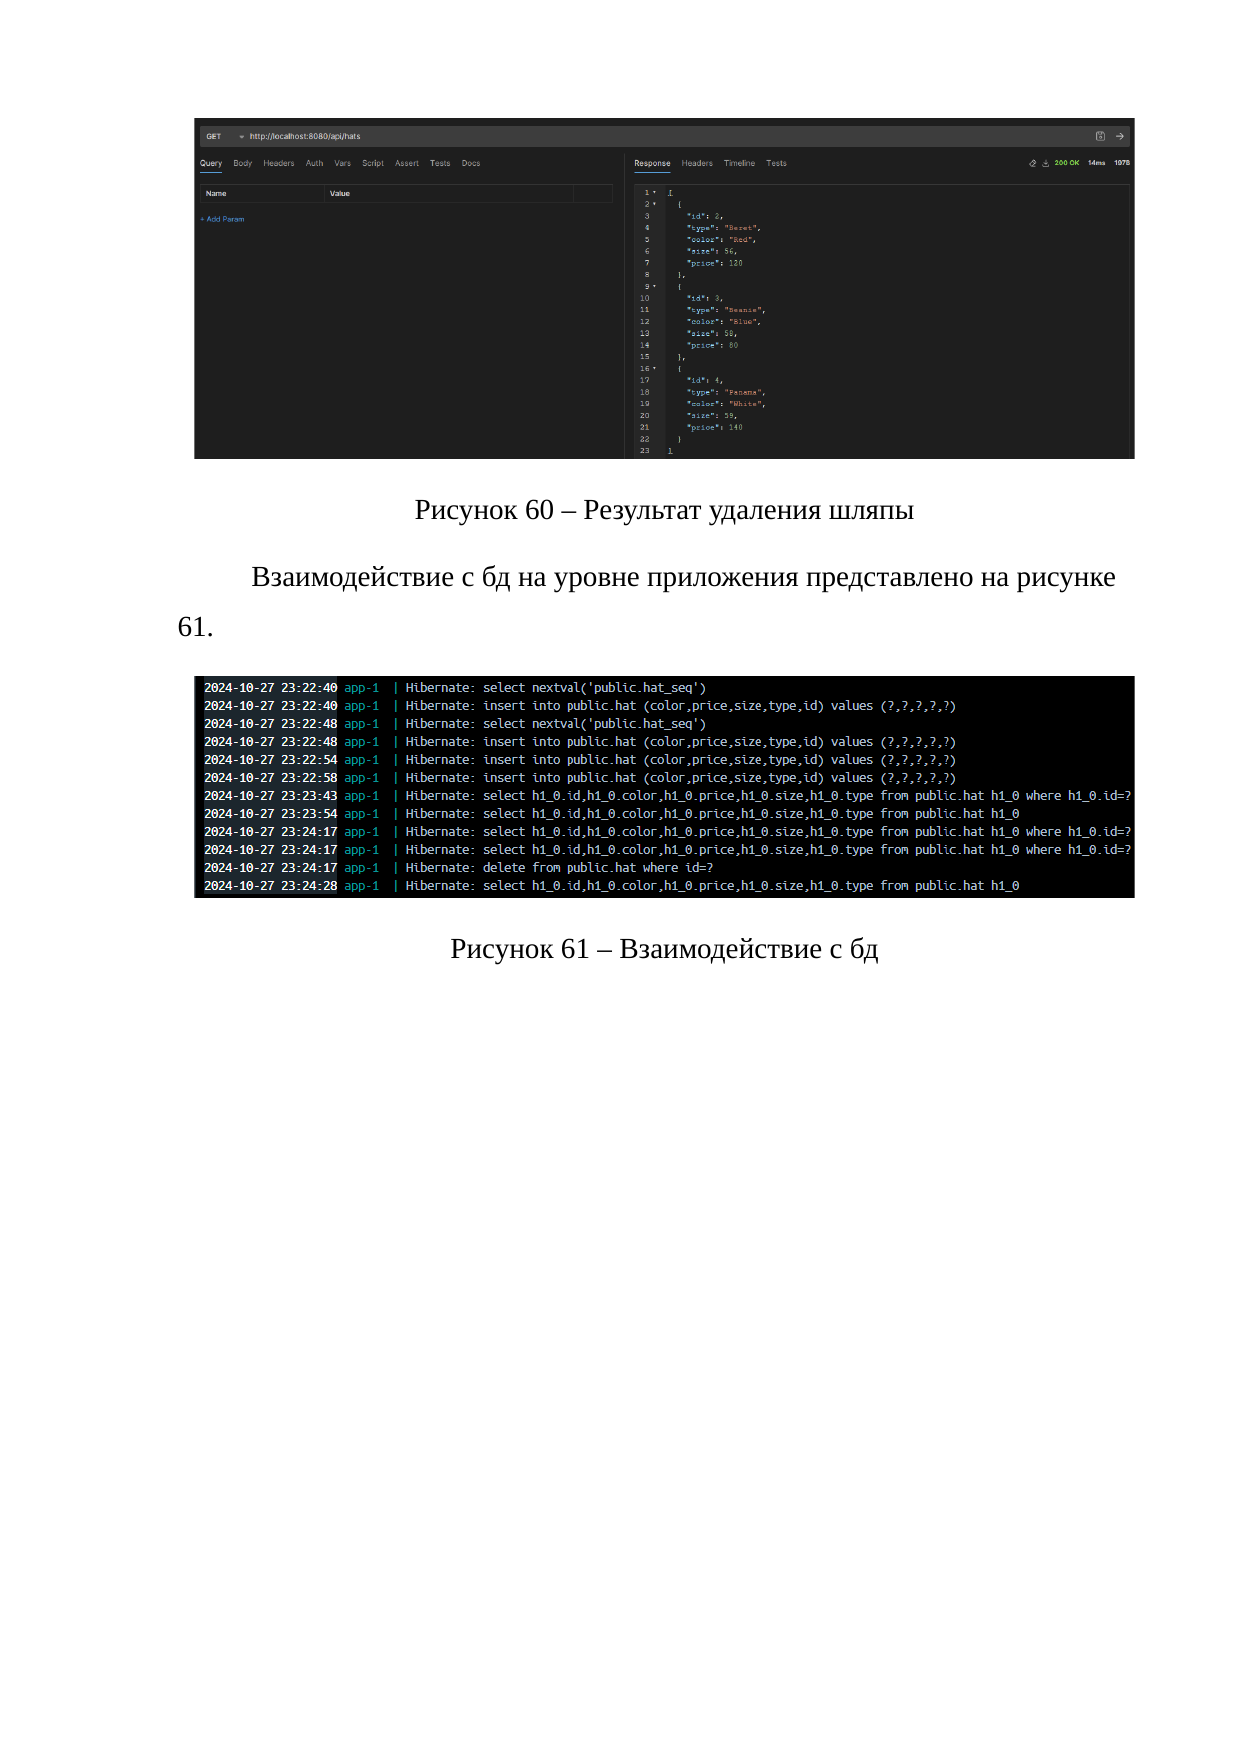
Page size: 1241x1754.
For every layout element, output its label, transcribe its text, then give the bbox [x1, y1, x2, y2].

text Взаимодействие с бд на уровне приложения представлено на рисунке 61. [177, 559, 1152, 643]
text Рисунок 60 – Результат удаления шляпы [177, 492, 1152, 526]
text Рисунок 61 – Взаимодействие с бд [177, 931, 1152, 965]
picture [194, 118, 1135, 459]
picture [194, 676, 1135, 898]
